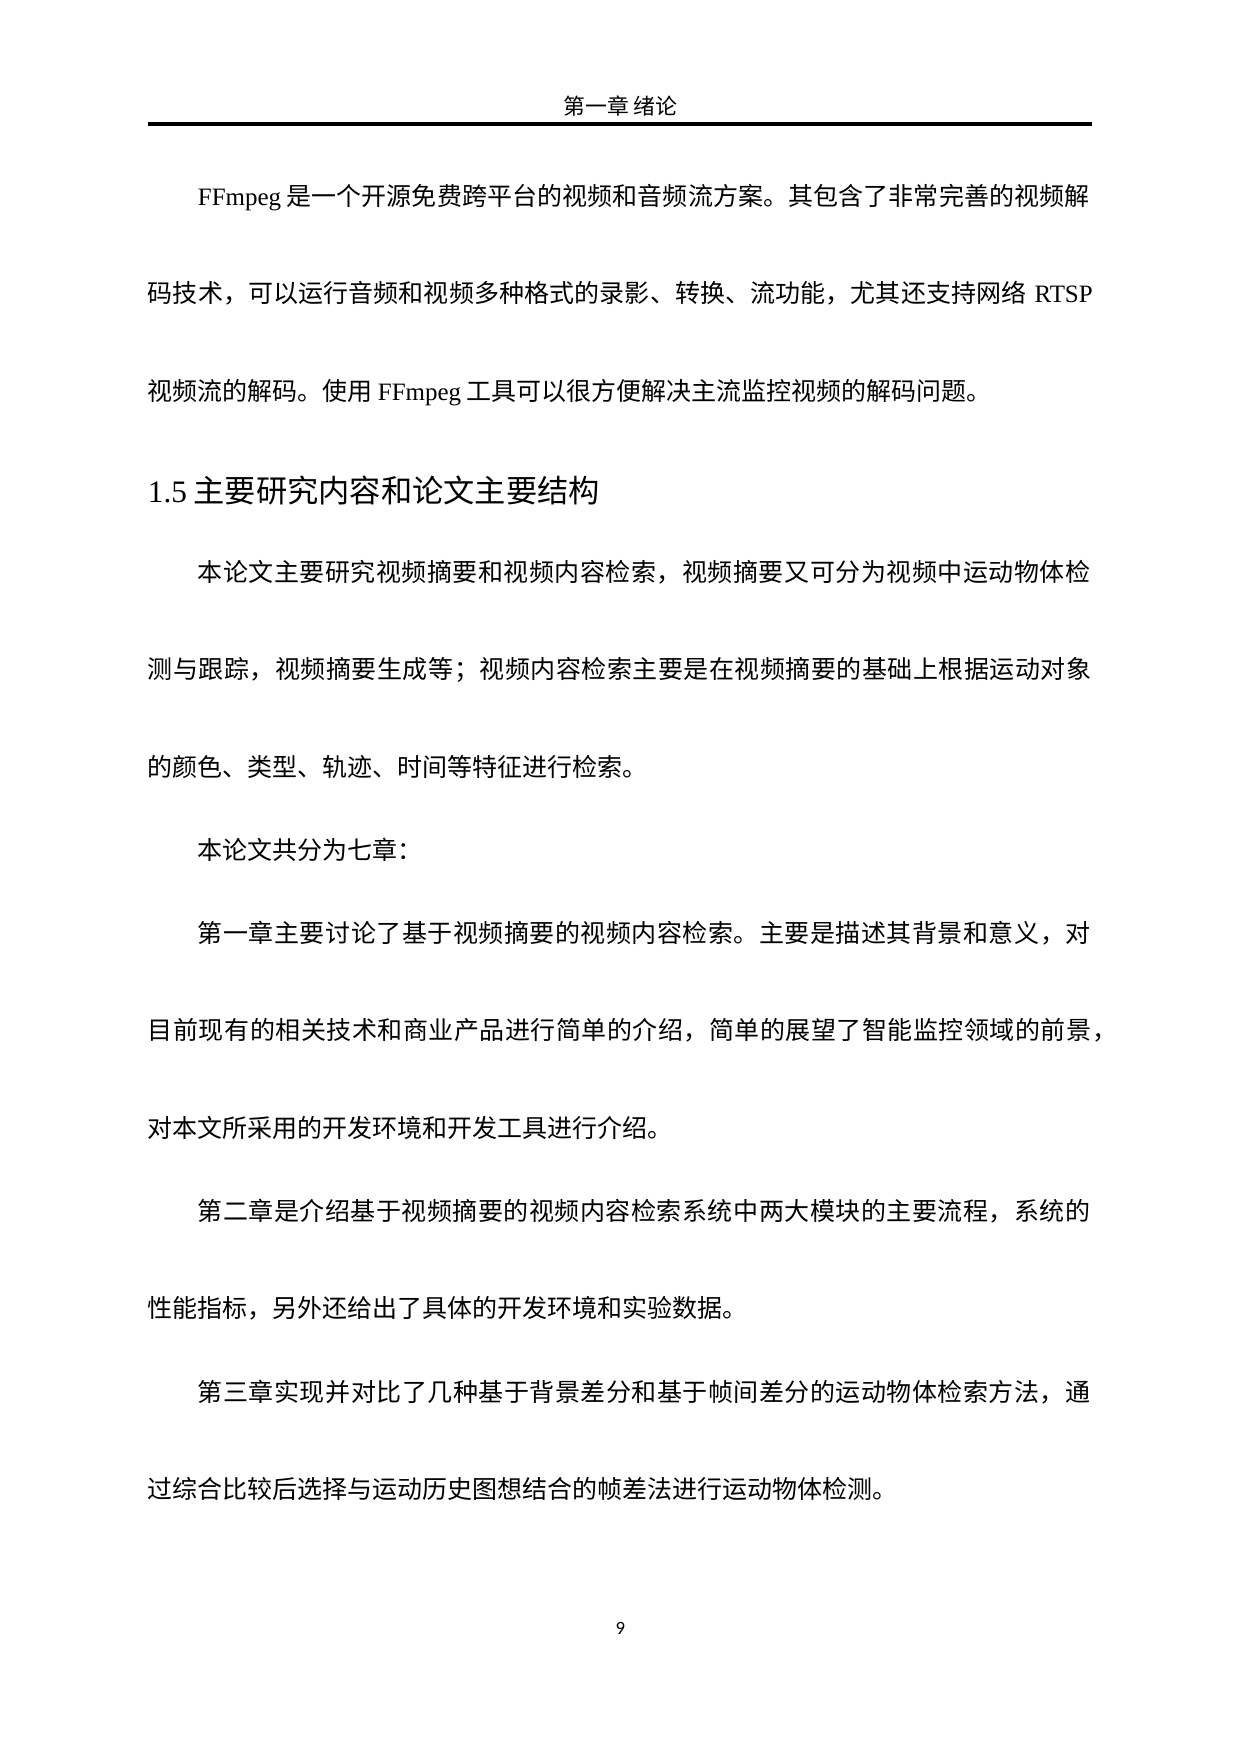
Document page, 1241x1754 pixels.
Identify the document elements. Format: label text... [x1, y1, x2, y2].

text 第一章主要讨论了基于视频摘要的视频内容检索。主要是描述其背景和意义，对目前现有的相关技术和商业产品进行简单的介绍，简单的展望了智能监控领域的前景，对本文所采用的开发环境和开发工具进行介绍。 [148, 899, 1092, 1159]
text 本论文主要研究视频摘要和视频内容检索，视频摘要又可分为视频中运动物体检测与跟踪，视频摘要生成等；视频内容检索主要是在视频摘要的基础上根据运动对象的颜色、类型、轨迹、时间等特征进行检索。 [148, 538, 1092, 798]
text 第三章实现并对比了几种基于背景差分和基于帧间差分的运动物体检索方法，通过综合比较后选择与运动历史图想结合的帧差法进行运动物体检测。 [148, 1358, 1092, 1520]
text 第二章是介绍基于视频摘要的视频内容检索系统中两大模块的主要流程，系统的性能指标，另外还给出了具体的开发环境和实验数据。 [148, 1177, 1092, 1339]
list 主要研究内容和论文主要结构 [148, 456, 1092, 521]
text 本论文共分为七章： [148, 816, 1092, 881]
text FFmpeg是一个开源免费跨平台的视频和音频流方案。其包含了非常完善的视频解码技术，可以运行音频和视频多种格式的录影、转换、流功能，尤其还支持网络RTSP视频流的解码。使用FFmpeg工具可以很方便解决主流监控视频的解码问题。 [148, 162, 1092, 422]
